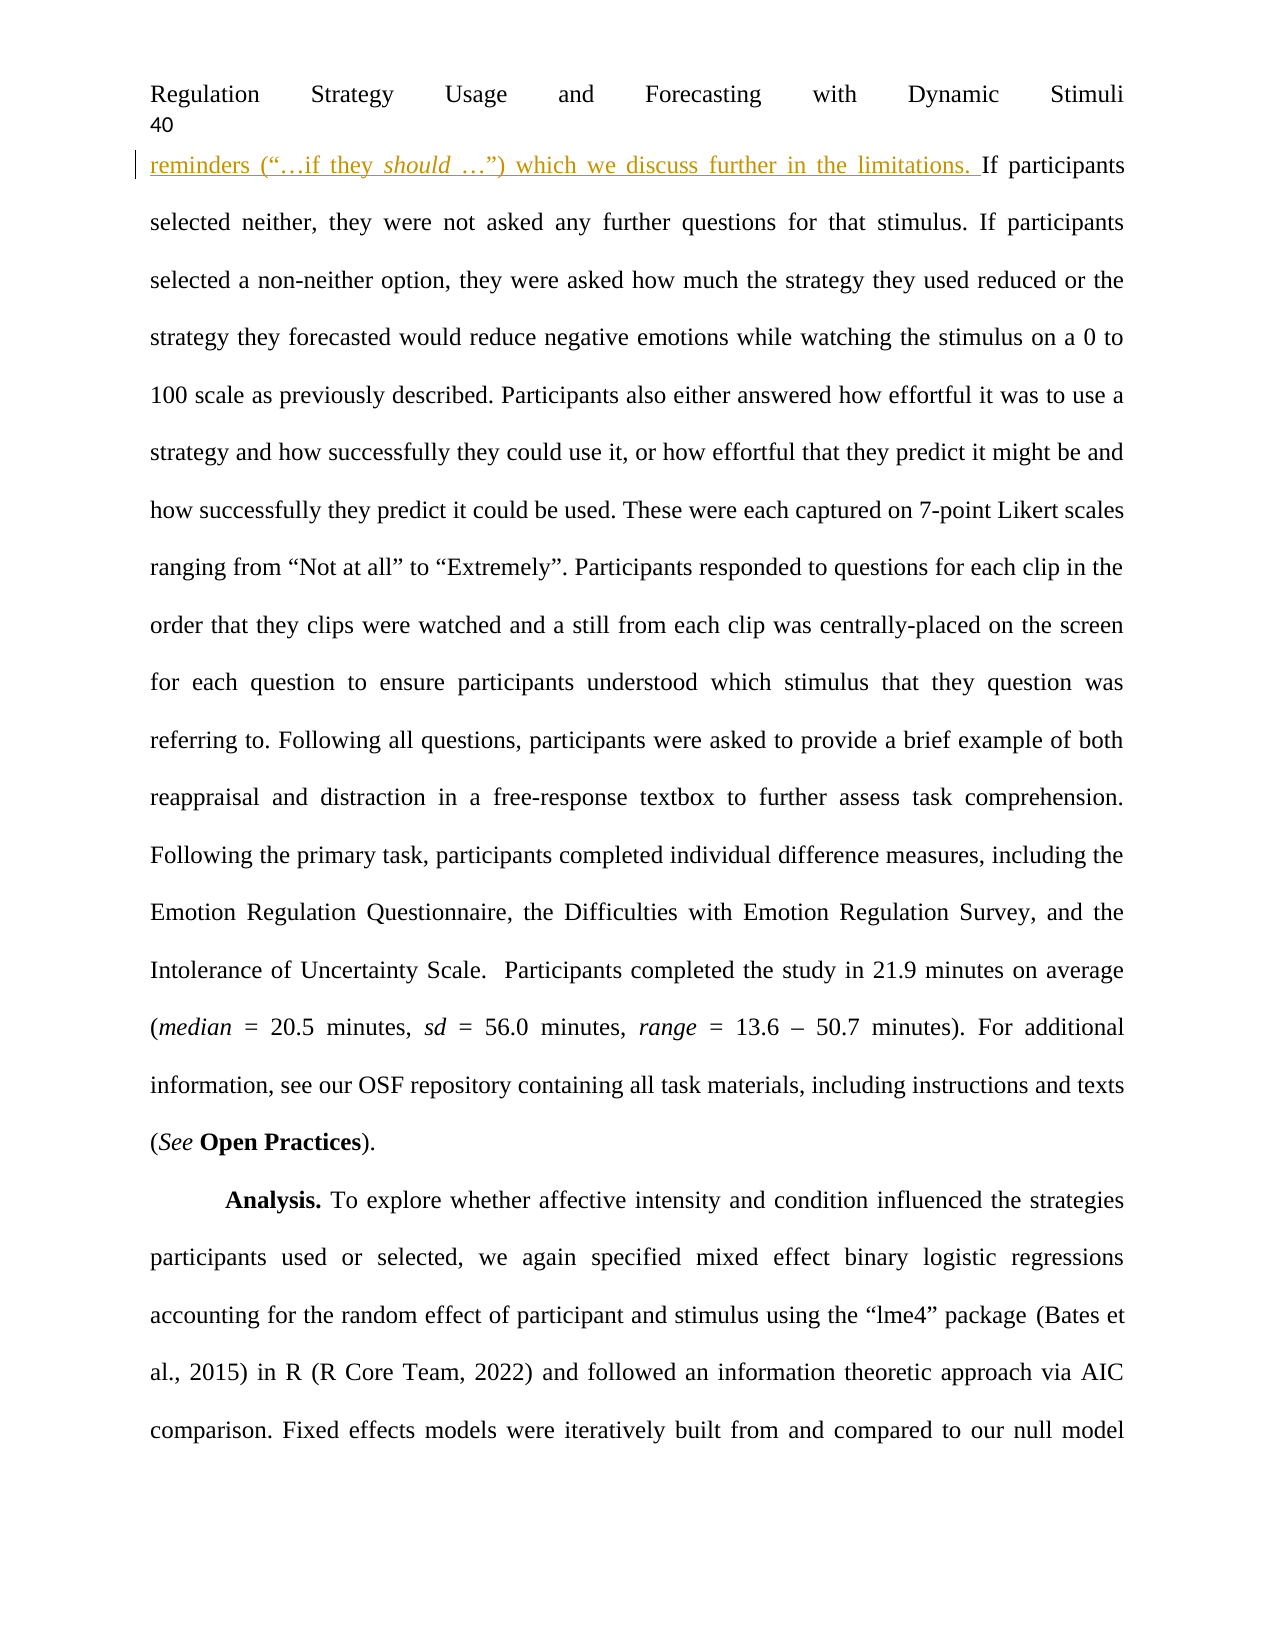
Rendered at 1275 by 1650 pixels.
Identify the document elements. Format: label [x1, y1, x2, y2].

text [150, 1185, 1125, 1444]
text [150, 150, 1125, 1156]
